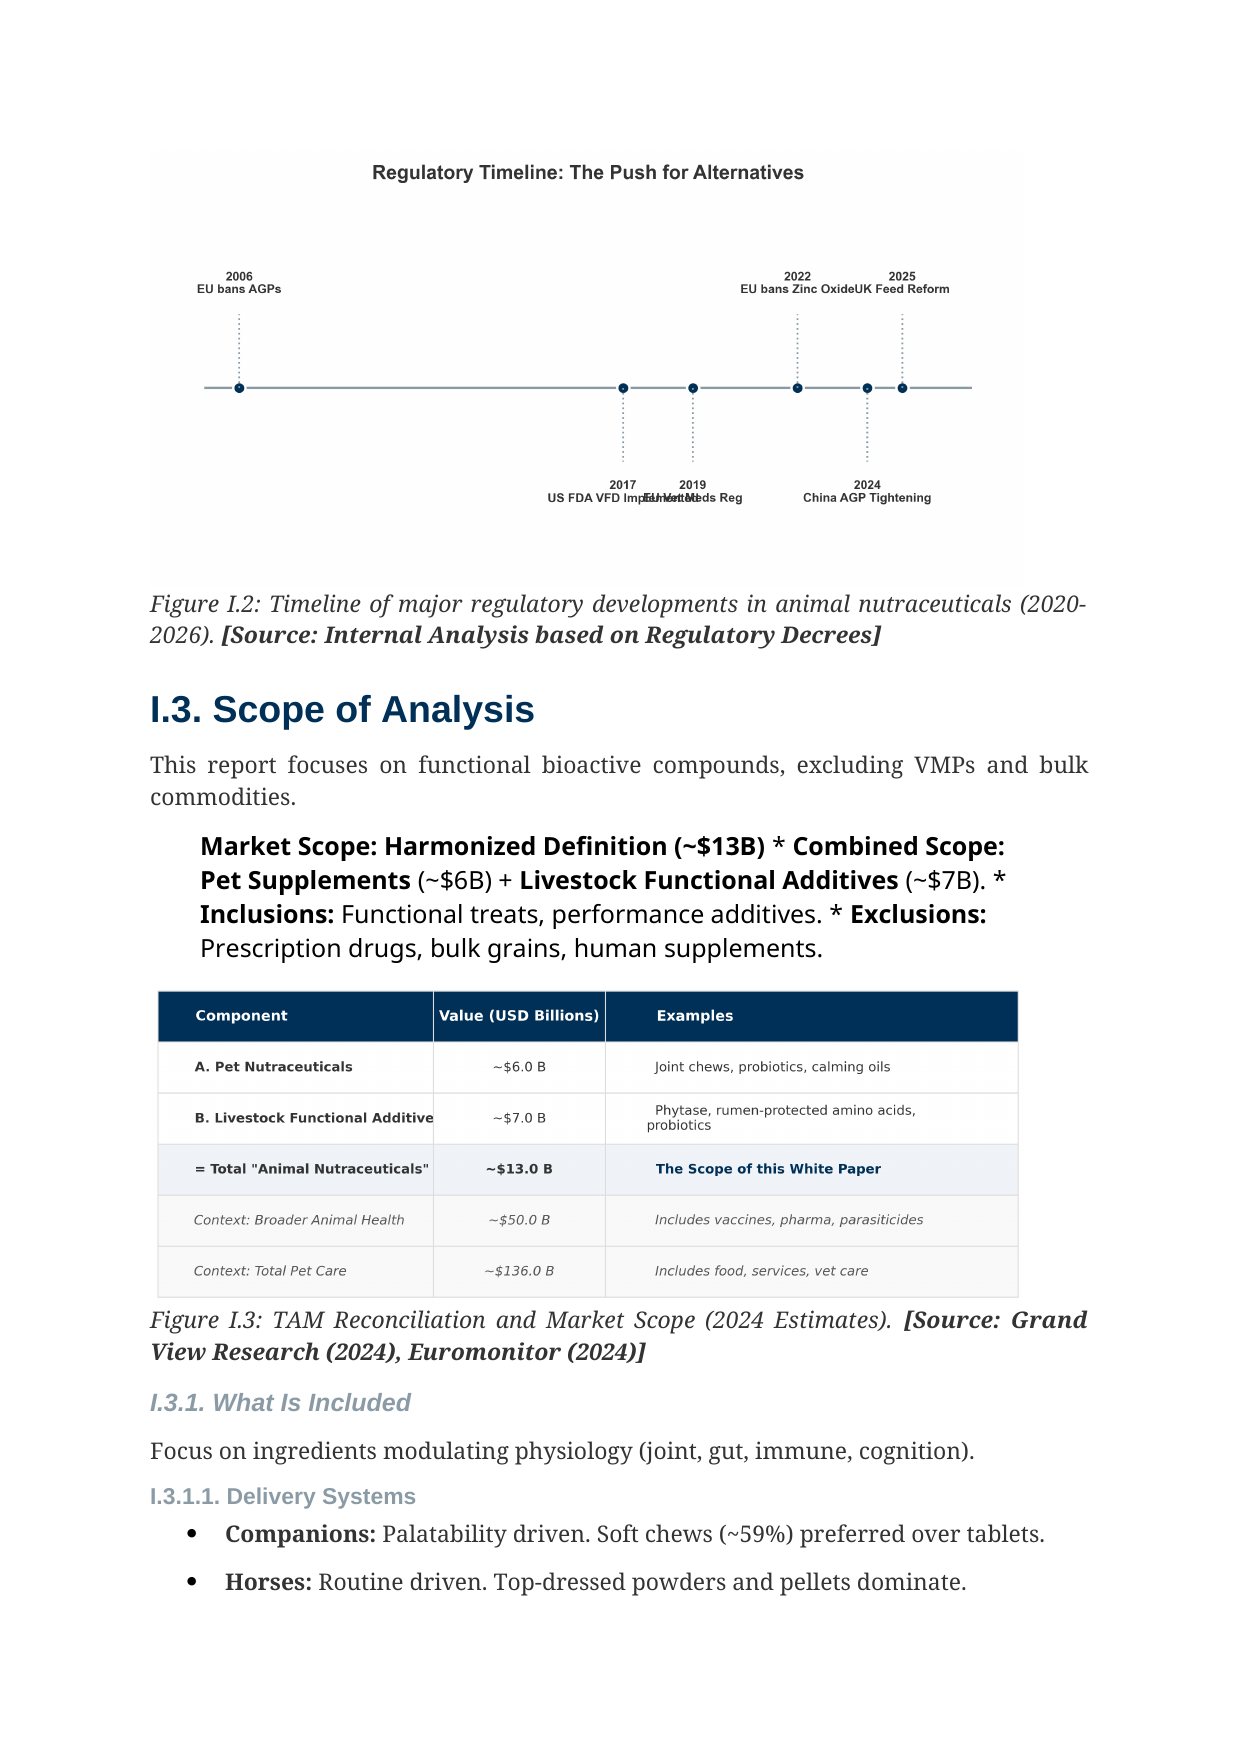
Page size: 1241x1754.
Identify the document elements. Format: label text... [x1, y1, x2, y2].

picture [150, 150, 1025, 588]
text Focus on ingredients modulating physiology (joint, gut, immune, cognition). [150, 1435, 1090, 1466]
subtitle I.3. Scope of Analysis [150, 687, 1090, 731]
list Horses: Routine driven. Top-dressed powders and pellets dominate. [187, 1566, 1090, 1597]
subtitle I.3.1.1. Delivery Systems [150, 1483, 1090, 1509]
text Market Scope: Harmonized Definition (~$13B) * Combined Scope: Pet Supplements (~$6B) + Livestock Functional Additives (~$7B). * Inclusions: Functional treats, performance additives. * Exclusions: Prescription drugs, bulk grains, human supplements. [200, 828, 1040, 965]
picture [150, 983, 1025, 1305]
subtitle I.3.1. What Is Included [150, 1388, 1090, 1416]
list Companions: Palatability driven. Soft chews (~59%) preferred over tablets. [187, 1518, 1090, 1549]
text This report focuses on functional bioactive compounds, excluding VMPs and bulk commodities. [150, 749, 1090, 812]
